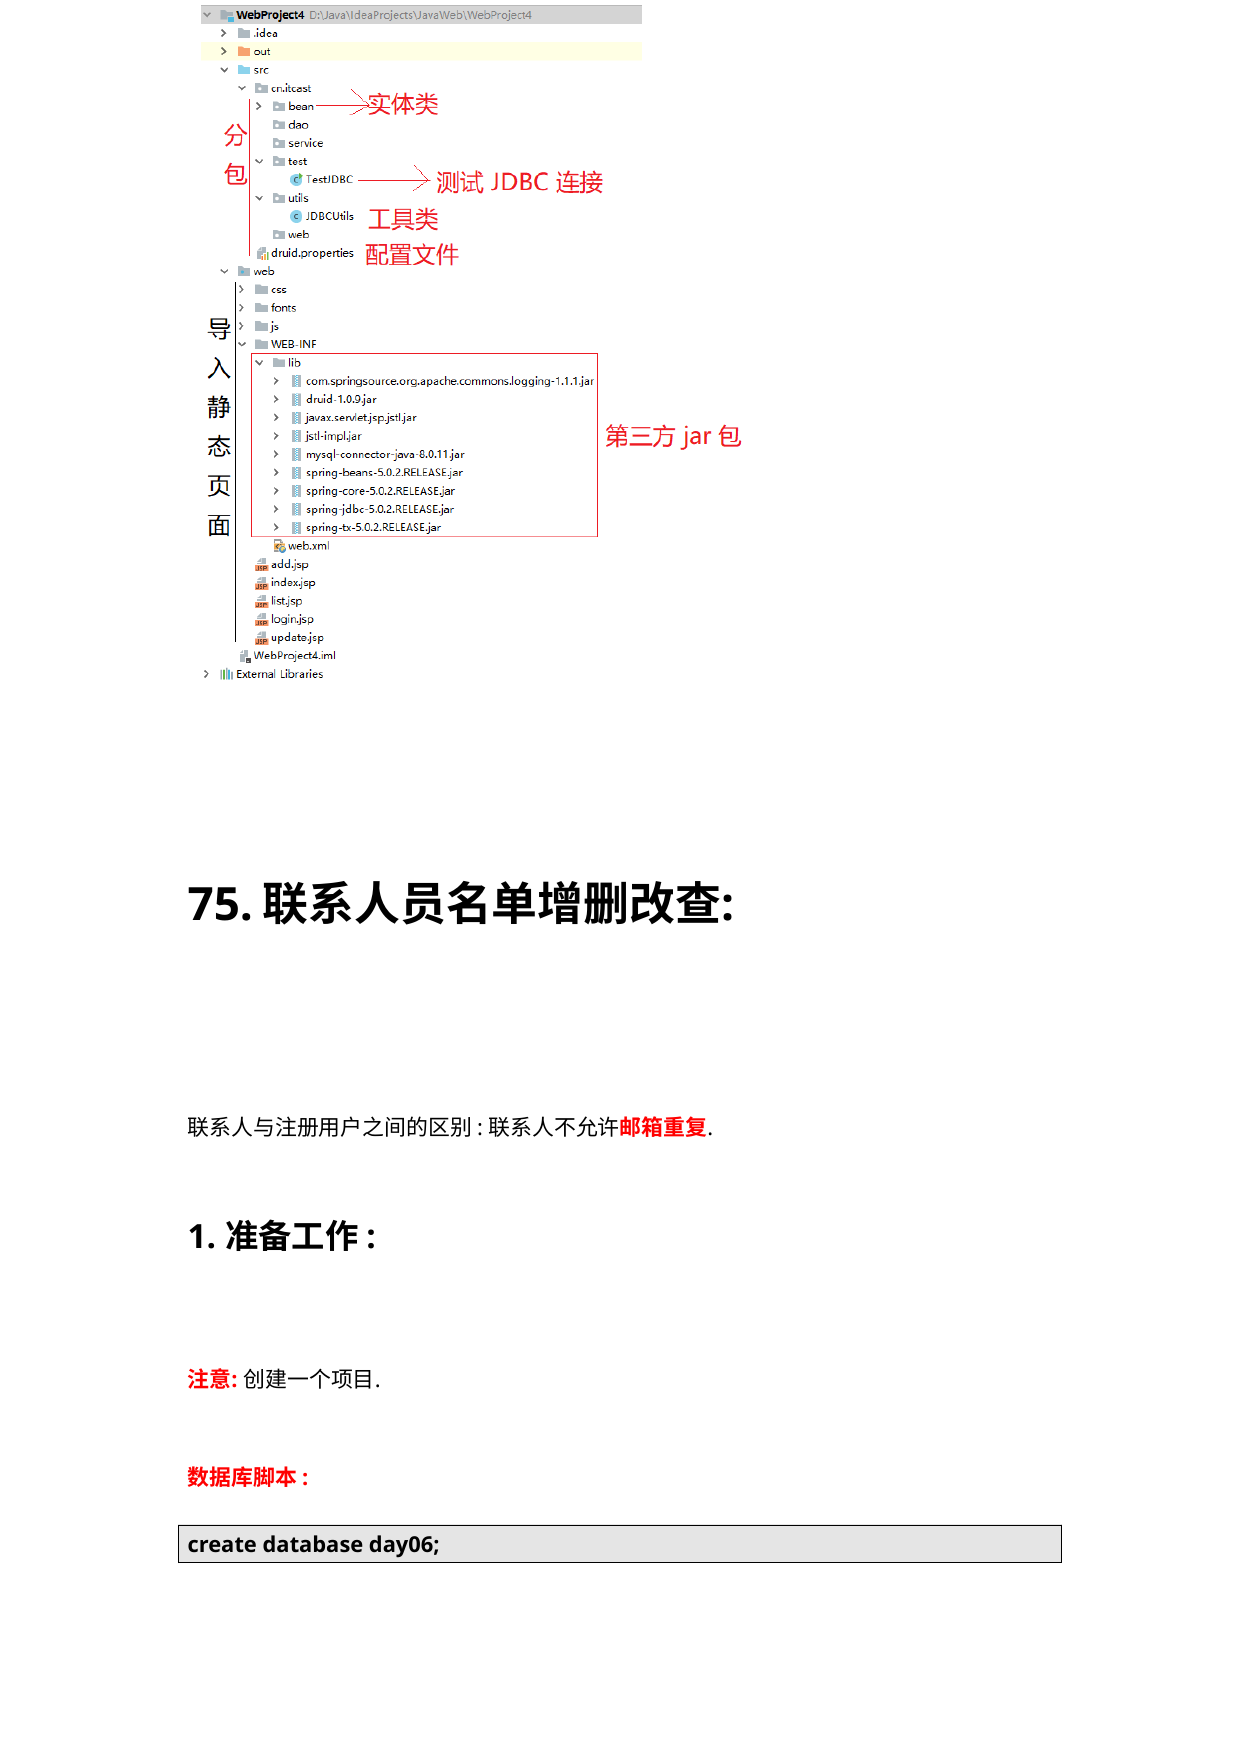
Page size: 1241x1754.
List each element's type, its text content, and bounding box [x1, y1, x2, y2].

subtitle 准备工作 : [187, 1202, 1053, 1267]
text 注意: 创建一个项目. [187, 1362, 1053, 1394]
picture [187, 0, 748, 686]
text 数据库脚本 : [187, 1459, 1053, 1492]
text 联系人与注册用户之间的区别 : 联系人不允许邮箱重复. [187, 1110, 1053, 1142]
text create database day06; [179, 1526, 1061, 1562]
subtitle 联系人员名单增删改查: [187, 162, 1053, 949]
